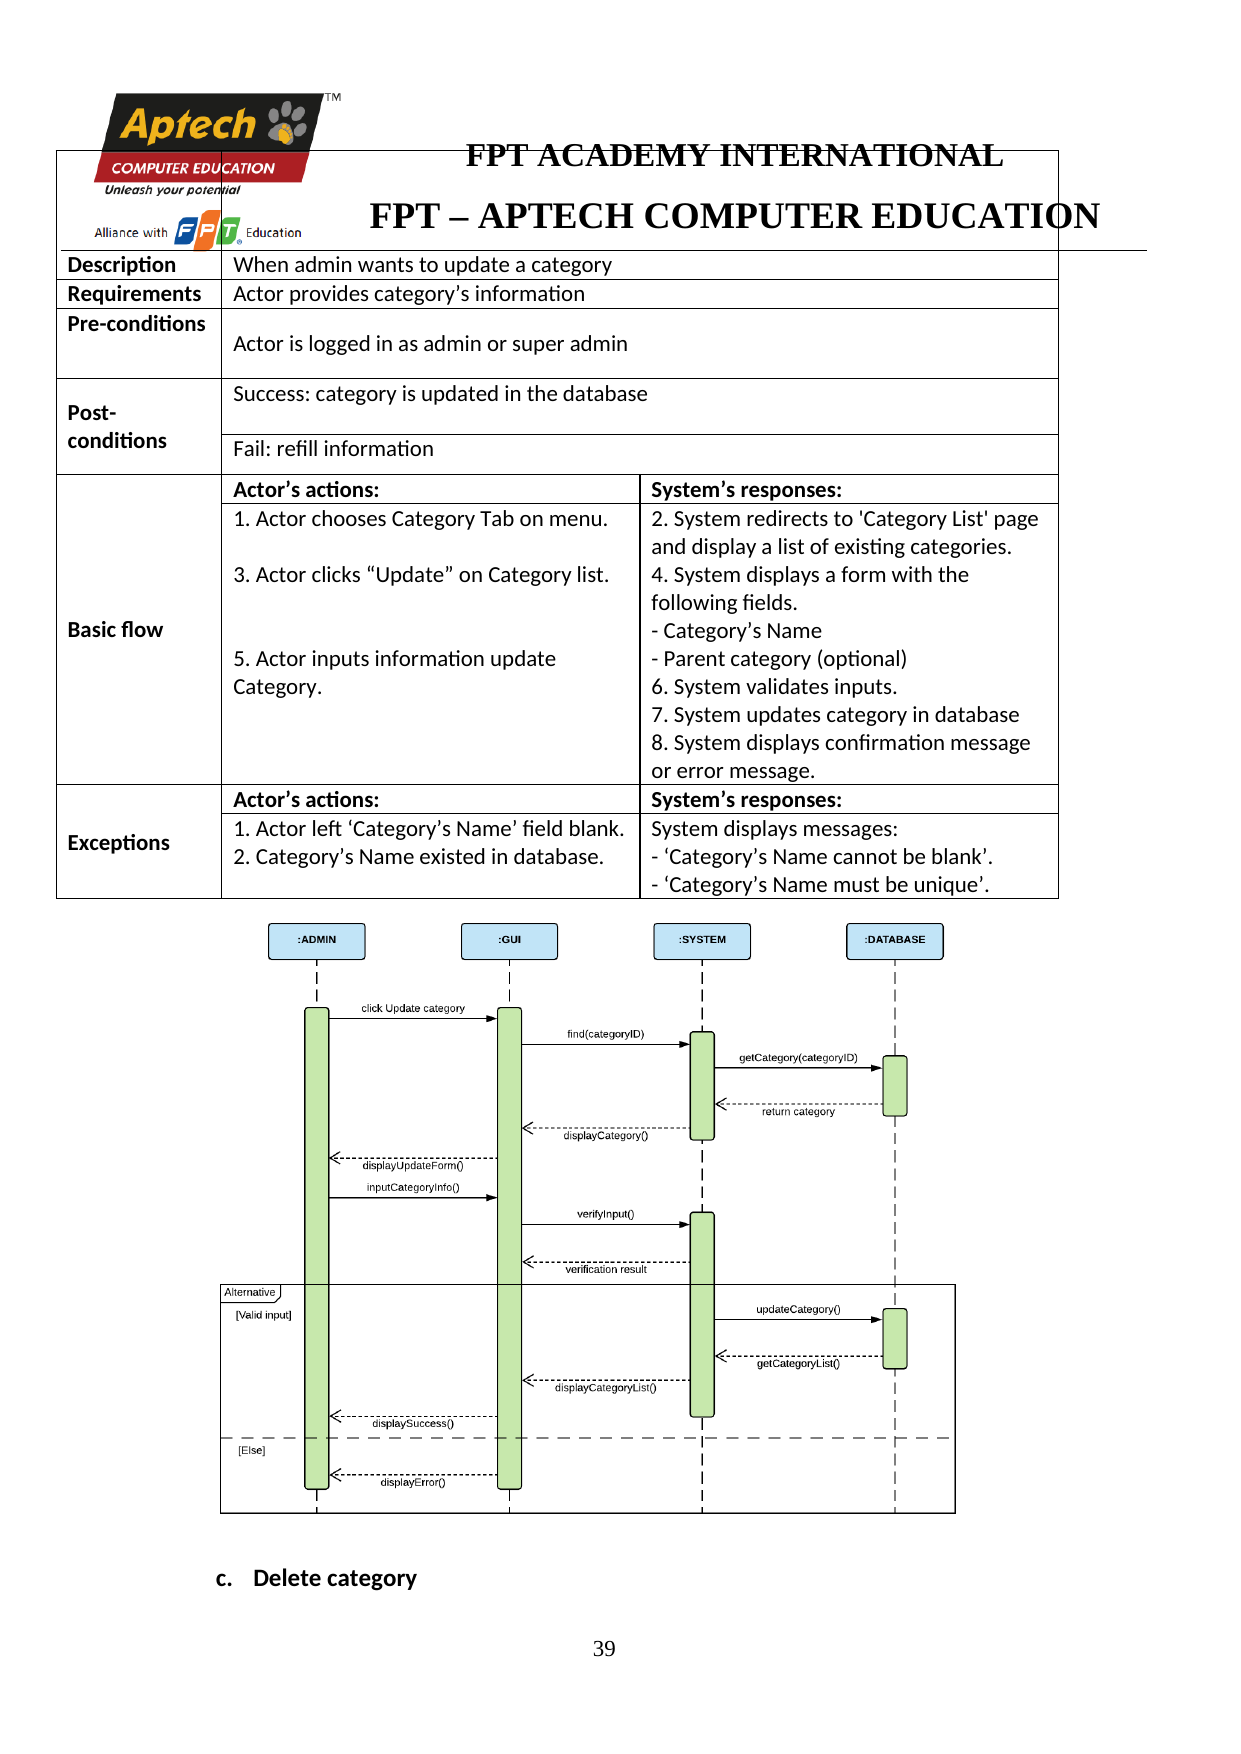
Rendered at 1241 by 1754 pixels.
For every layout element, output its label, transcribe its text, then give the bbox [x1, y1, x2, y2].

table_cell Success: category is updated in the database [222, 379, 1058, 433]
table_cell 1. Actor left ‘Category’s Name’ field blank. 2. Category’s Name existed in database. [222, 814, 639, 898]
table_cell Pre-conditions [57, 309, 221, 378]
table_cell Requirements [57, 280, 221, 308]
table_cell Exceptions [57, 785, 221, 898]
table_cell System displays messages: - ‘Category’s Name cannot be blank’. - ‘Category’s Name must be unique’. [641, 814, 1058, 898]
table_cell Description [57, 151, 221, 278]
table_cell 2. System redirects to 'Category List' page and display a list of existing categories. 4. System displays a form with the following fields. - Category’s Name - Parent category (optional) 6. System validates inputs. 7. System updates category in database 8. System displays confirmation message or error message. [641, 504, 1058, 784]
picture [196, 899, 979, 1537]
list Delete category [216, 1562, 1105, 1593]
table_cell Actor is logged in as admin or super admin [222, 309, 1058, 378]
table_cell 1. Actor chooses Category Tab on menu. 3. Actor clicks “Update” on Category list. 5. Actor inputs information update Category. [222, 504, 639, 784]
table_cell Basic flow [57, 475, 221, 784]
table_cell System’s responses: [641, 785, 1058, 813]
table_cell When admin wants to update a category [222, 151, 1058, 250]
table_cell Actor provides category’s information [222, 280, 1058, 308]
table_cell System’s responses: [641, 475, 1058, 503]
table_cell Post-conditions [57, 379, 221, 474]
table_cell When admin wants to update a category [222, 251, 1058, 278]
table_cell Actor’s actions: [222, 475, 639, 503]
table_cell Fail: refill information [222, 435, 1058, 474]
table_cell Actor’s actions: [222, 785, 639, 813]
picture [90, 86, 344, 150]
